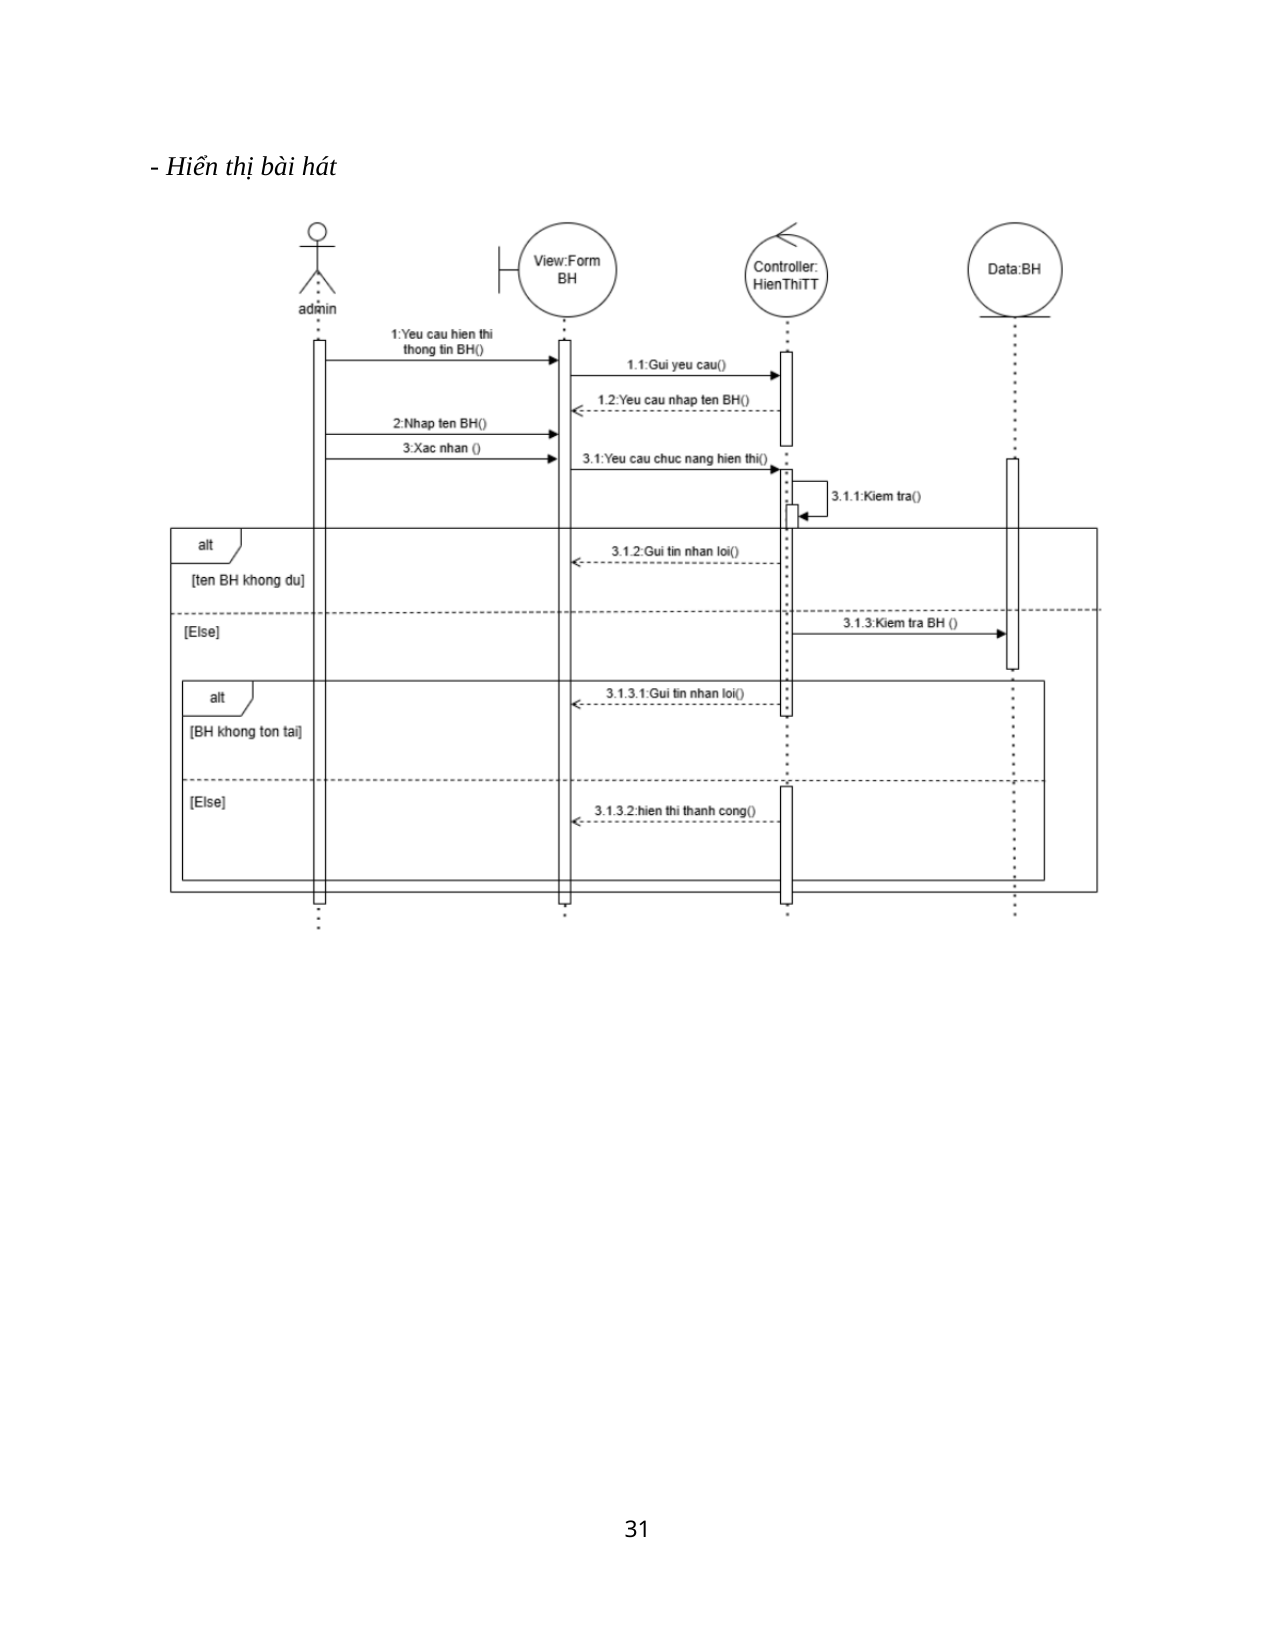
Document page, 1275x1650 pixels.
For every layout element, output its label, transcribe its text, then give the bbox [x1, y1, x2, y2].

text - Hiển thị bài hát [150, 150, 1125, 181]
picture [150, 200, 1125, 954]
